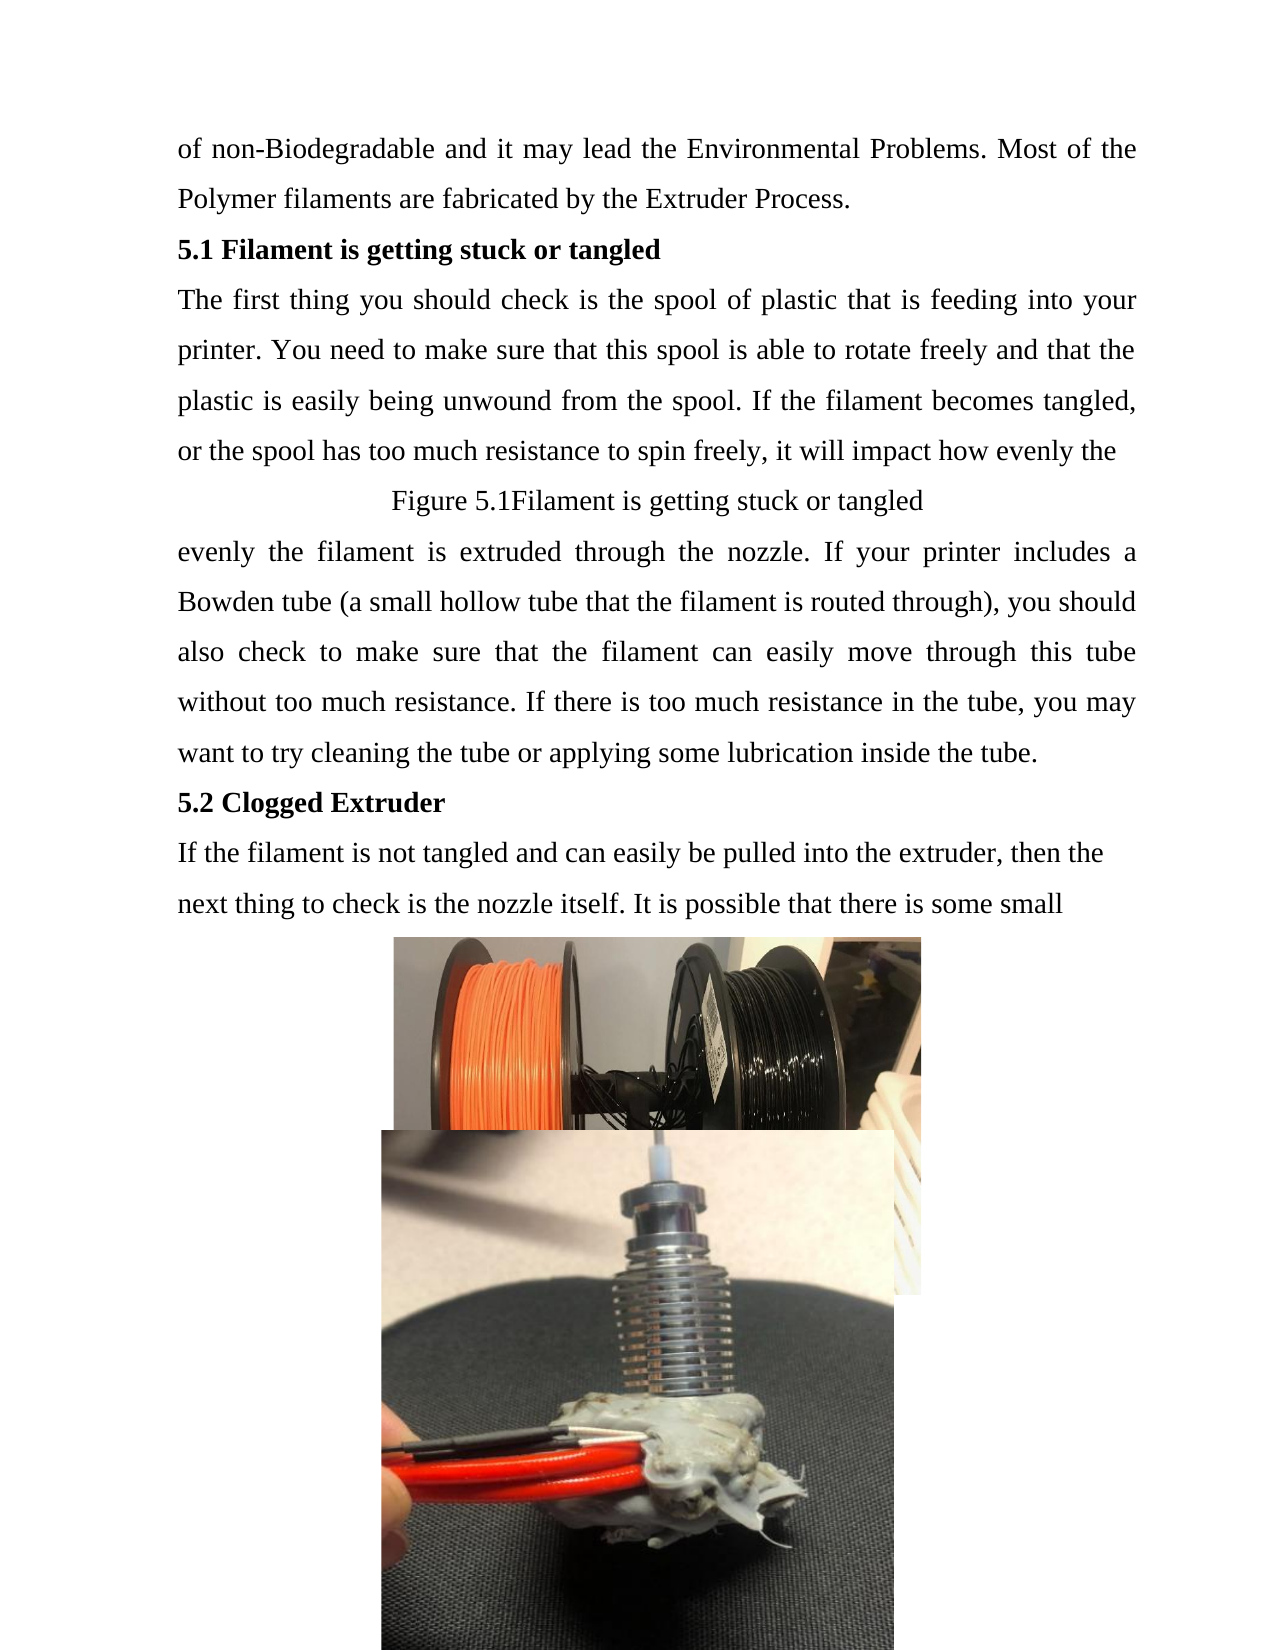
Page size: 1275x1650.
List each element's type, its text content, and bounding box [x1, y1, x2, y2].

text evenly the filament is extruded through the nozzle. If your printer includes a Bowden tube (a small hollow tube that the filament is routed through), you should also check to make sure that the filament can easily move through this tube without too much resistance. If there is too much resistance in the tube, you may want to try cleaning the tube or applying some lubrication inside the tube. [177, 534, 1137, 768]
text Figure 5.1Filament is getting stuck or tangled [177, 483, 1137, 517]
text 5.1 Filament is getting stuck or tangled [177, 232, 1137, 265]
text 5.2 Clogged Extruder [177, 785, 1137, 819]
text The first thing you should check is the spool of plastic that is feeding into your printer. You need to make sure that this spool is able to rotate freely and that the plastic is easily being unwound from the spool. If the filament becomes tangled, or the spool has too much resistance to spin freely, it will impact how evenly the [177, 282, 1137, 467]
text If the filament is not tangled and can easily be pulled into the extruder, then the next thing to check is the nozzle itself. It is possible that there is some small debris or foreign plastic inside the nozzle that is preventing proper extrusion. An easy way to check this is to use Simplify3D’s machine control panel to manually extrude some plastic from the nozzle. Watch to make sure that the plastic is extruding evenly and consistently. If you notice problems, you may need to clean the nozzle. Please consult your manufacturer for instructions on how to properly clean the inside of the nozzle. [177, 836, 1137, 919]
picture [381, 937, 922, 1650]
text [177, 131, 1137, 215]
